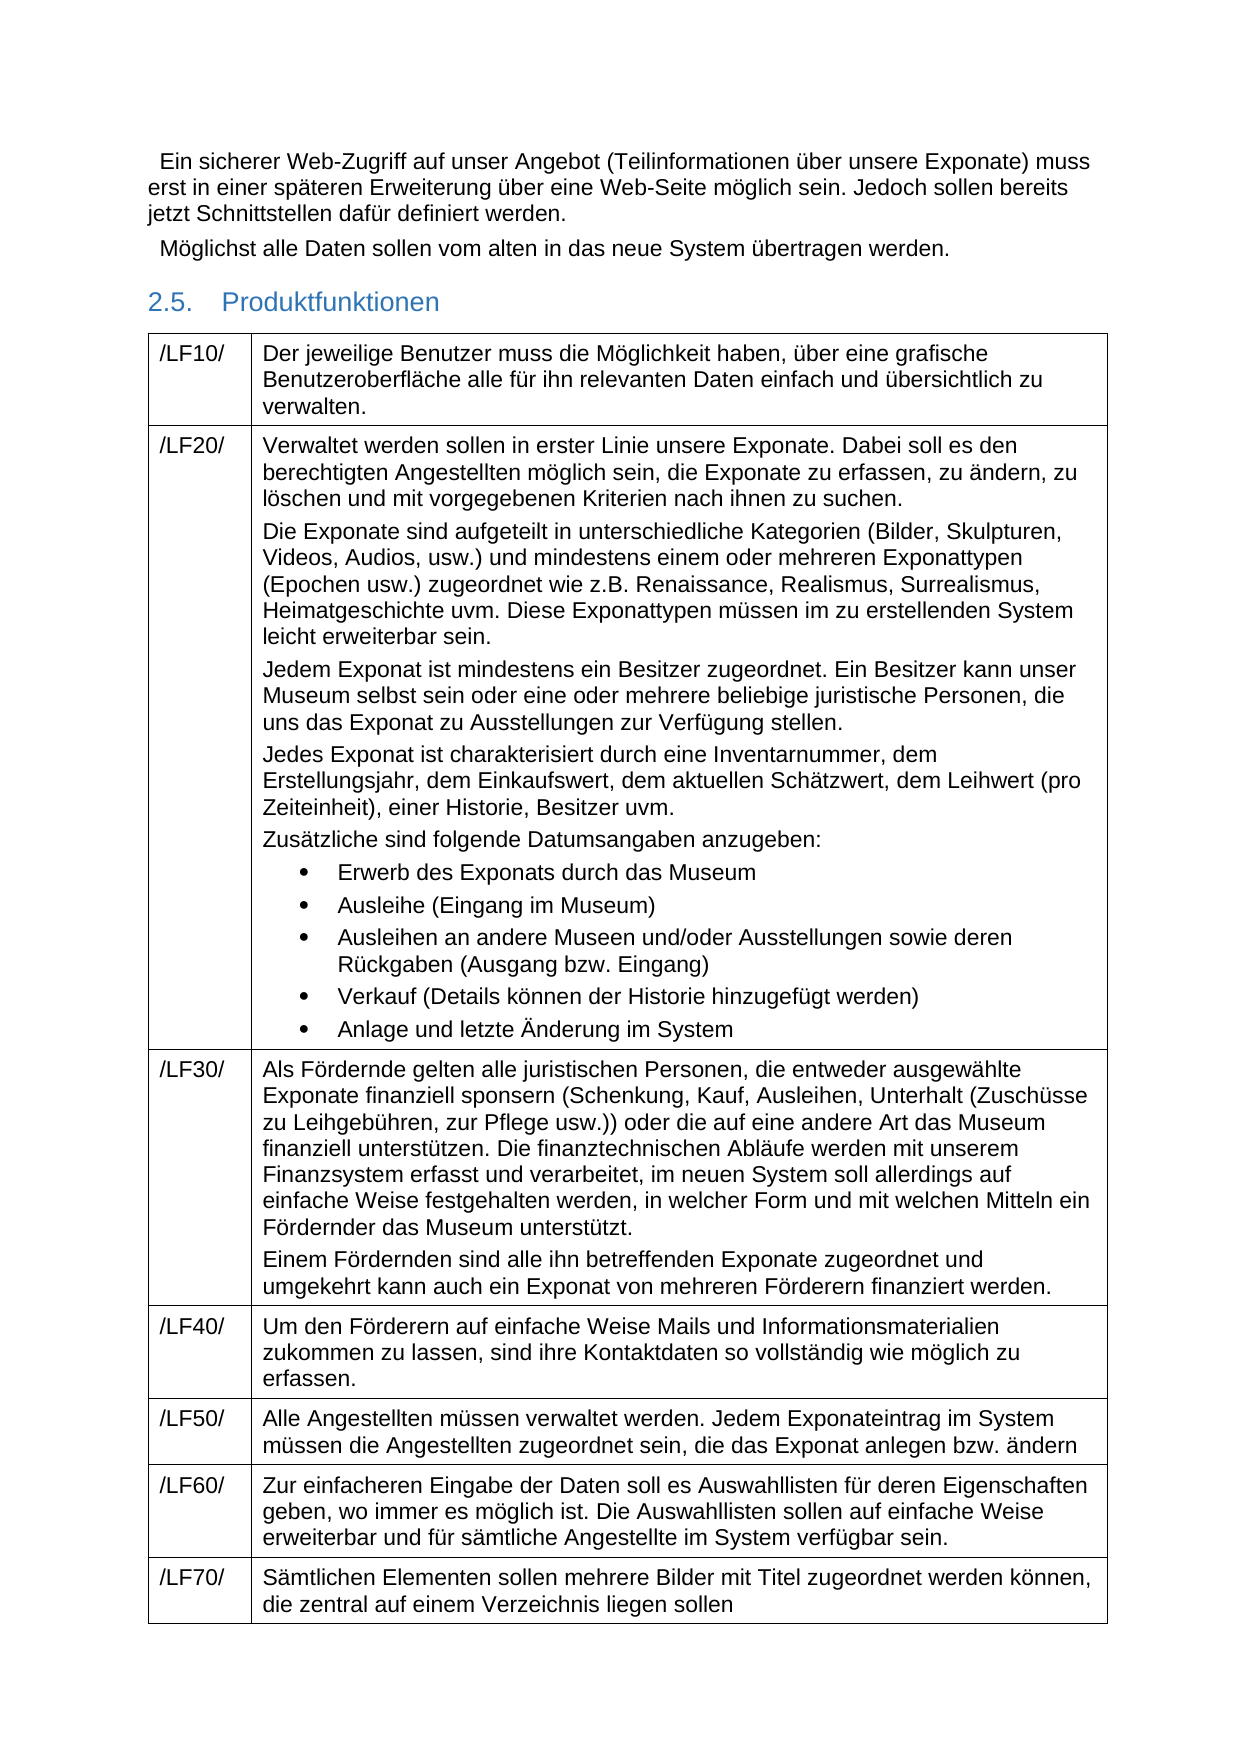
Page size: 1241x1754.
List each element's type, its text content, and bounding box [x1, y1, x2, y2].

table_cell /LF50/ [149, 1399, 251, 1464]
table_cell /LF40/ [149, 1306, 251, 1398]
table_cell Als Fördernde gelten alle juristischen Personen, die entweder ausgewählte Exponate finanziell sponsern (Schenkung, Kauf, Ausleihen, Unterhalt (Zuschüsse zu Leihgebühren, zur Pflege usw.)) oder die auf eine andere Art das Museum finanziell unterstützen. Die finanztechnischen Abläufe werden mit unserem Finanzsystem erfasst und verarbeitet, im neuen System soll allerdings auf einfache Weise festgehalten werden, in welcher Form und mit welchen Mitteln ein Fördernder das Museum unterstützt. Einem Fördernden sind alle ihn betreffenden Exponate zugeordnet und umgekehrt kann auch ein Exponat von mehreren Förderern finanziert werden. [252, 1050, 1107, 1305]
table_cell /LF60/ [149, 1465, 251, 1557]
table_header Der jeweilige Benutzer muss die Möglichkeit haben, über eine grafische Benutzeroberfläche alle für ihn relevanten Daten einfach und übersichtlich zu verwalten. [252, 334, 1107, 425]
table_cell /LF20/ [149, 426, 251, 1048]
table_cell Alle Angestellten müssen verwaltet werden. Jedem Exponateintrag im System müssen die Angestellten zugeordnet sein, die das Exponat anlegen bzw. ändern [252, 1399, 1107, 1464]
subtitle Produktfunktionen [148, 286, 1093, 318]
table_cell Verwaltet werden sollen in erster Linie unsere Exponate. Dabei soll es den berechtigten Angestellten möglich sein, die Exponate zu erfassen, zu ändern, zu löschen und mit vorgegebenen Kriterien nach ihnen zu suchen. Die Exponate sind aufgeteilt in unterschiedliche Kategorien (Bilder, Skulpturen, Videos, Audios, usw.) und mindestens einem oder mehreren Exponattypen (Epochen usw.) zugeordnet wie z.B. Renaissance, Realismus, Surrealismus, Heimatgeschichte uvm. Diese Exponattypen müssen im zu erstellenden System leicht erweiterbar sein. Jedem Exponat ist mindestens ein Besitzer zugeordnet. Ein Besitzer kann unser Museum selbst sein oder eine oder mehrere beliebige juristische Personen, die uns das Exponat zu Ausstellungen zur Verfügung stellen. Jedes Exponat ist charakterisiert durch eine Inventarnummer, dem Erstellungsjahr, dem Einkaufswert, dem aktuellen Schätzwert, dem Leihwert (pro Zeiteinheit), einer Historie, Besitzer uvm. Zusätzliche sind folgende Datumsangaben anzugeben: Erwerb des Exponats durch das Museum Ausleihe (Eingang im Museum) Ausleihen an andere Museen und/oder Ausstellungen sowie deren Rückgaben (Ausgang bzw. Eingang) Verkauf (Details können der Historie hinzugefügt werden) Anlage und letzte Änderung im System [252, 426, 1107, 1048]
table_cell /LF30/ [149, 1050, 251, 1305]
table_cell Sämtlichen Elementen sollen mehrere Bilder mit Titel zugeordnet werden können, die zentral auf einem Verzeichnis liegen sollen [252, 1558, 1107, 1623]
text Ein sicherer Web-Zugriff auf unser Angebot (Teilinformationen über unsere Exponate) muss erst in einer späteren Erweiterung über eine Web-Seite möglich sein. Jedoch sollen bereits jetzt Schnittstellen dafür definiert werden. [148, 148, 1093, 227]
table_cell Um den Förderern auf einfache Weise Mails und Informationsmaterialien zukommen zu lassen, sind ihre Kontaktdaten so vollständig wie möglich zu erfassen. [252, 1306, 1107, 1398]
text Möglichst alle Daten sollen vom alten in das neue System übertragen werden. [148, 235, 1093, 261]
table_cell Zur einfacheren Eingabe der Daten soll es Auswahllisten für deren Eigenschaften geben, wo immer es möglich ist. Die Auswahllisten sollen auf einfache Weise erweiterbar und für sämtliche Angestellte im System verfügbar sein. [252, 1465, 1107, 1557]
table_header /LF10/ [149, 334, 251, 425]
table_cell /LF70/ [149, 1558, 251, 1623]
